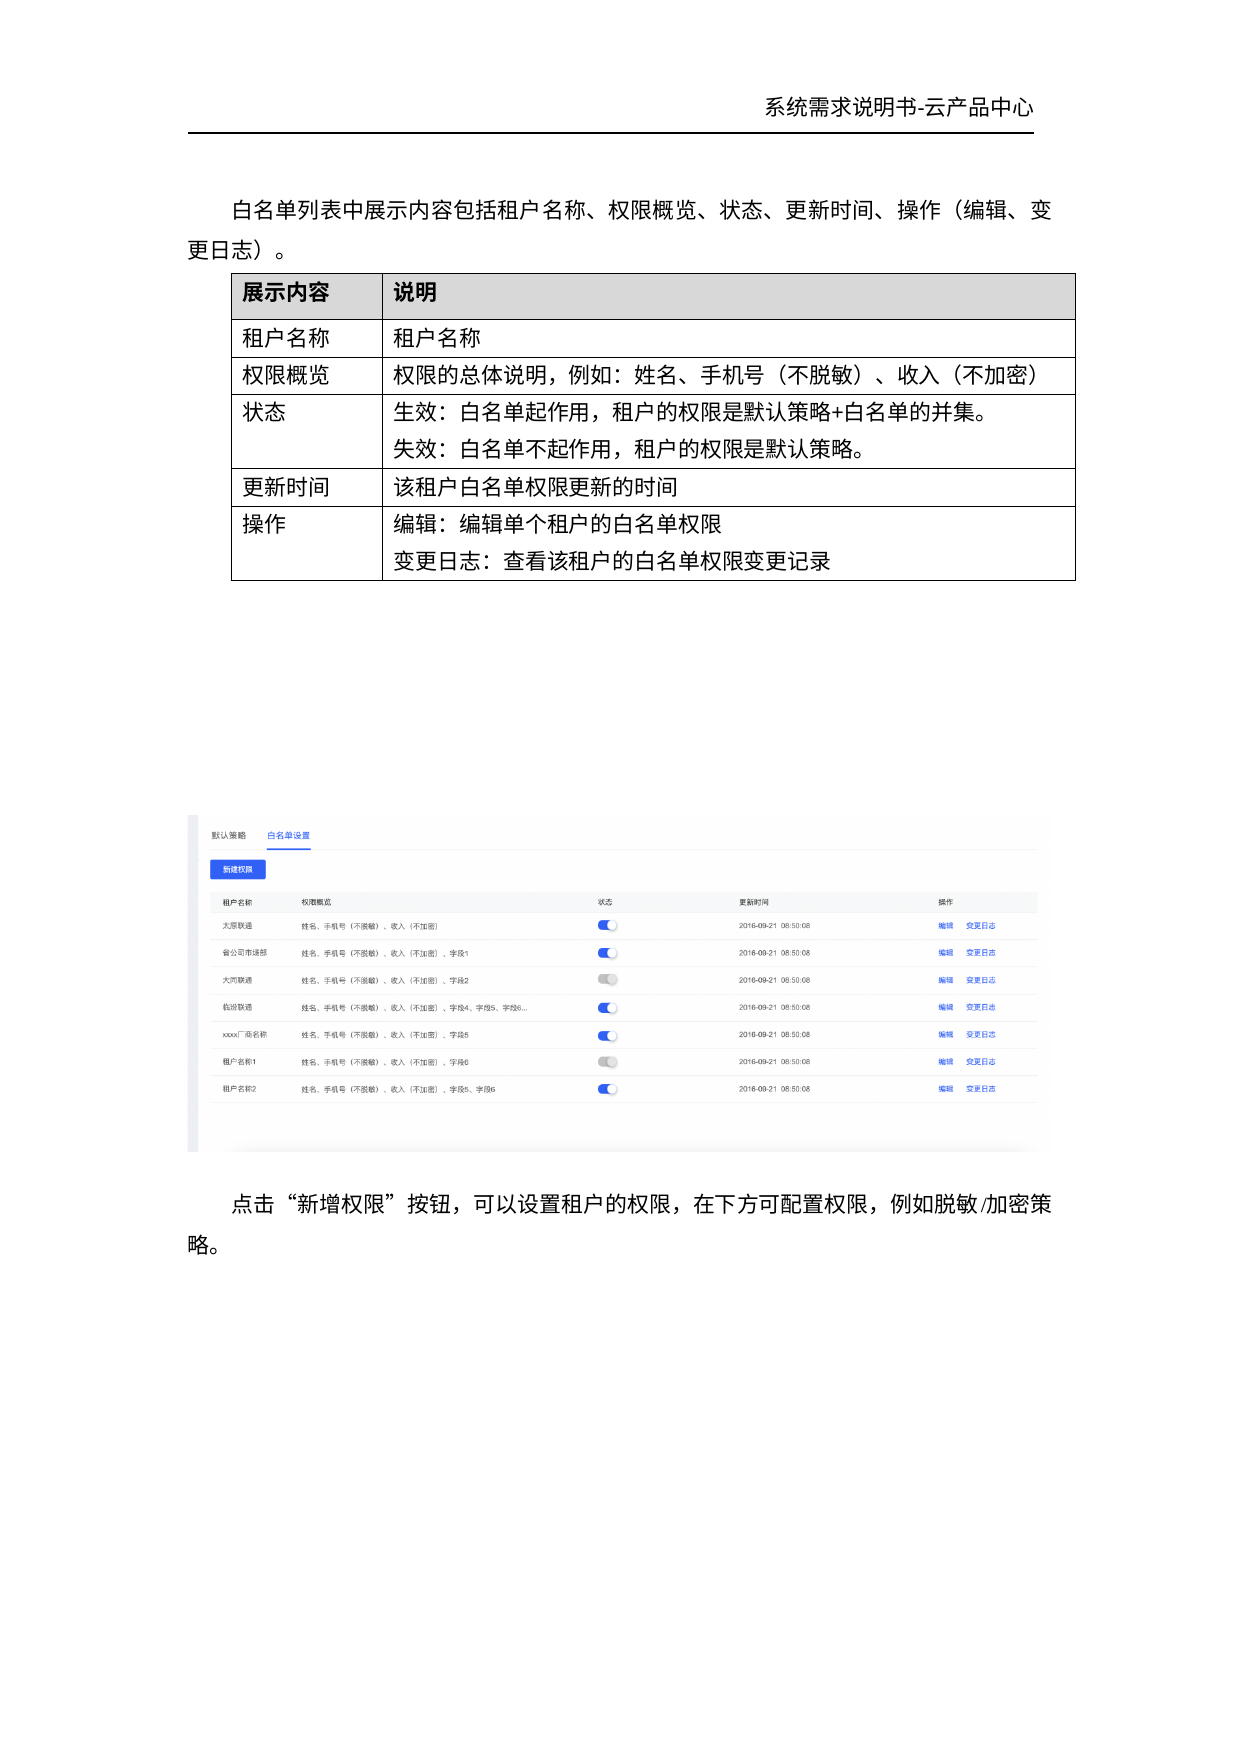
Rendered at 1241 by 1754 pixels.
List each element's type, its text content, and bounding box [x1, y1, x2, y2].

table_cell 租户名称 [383, 320, 1075, 357]
table_cell 状态 [232, 395, 382, 468]
table_cell 更新时间 [232, 469, 382, 506]
table_cell 权限的总体说明，例如：姓名、手机号（不脱敏）、收入（不加密） [383, 358, 1075, 394]
table_cell 租户名称 [232, 320, 382, 357]
picture [187, 815, 1053, 1152]
table_header 展示内容 [232, 274, 382, 319]
table_cell 权限概览 [232, 358, 382, 394]
table_header 说明 [383, 274, 1075, 319]
text 白名单列表中展示内容包括租户名称、权限概览、状态、更新时间、操作（编辑、变更日志）。 [187, 192, 1053, 265]
table_cell 该租户白名单权限更新的时间 [383, 469, 1075, 506]
text 点击“新增权限”按钮，可以设置租户的权限，在下方可配置权限，例如脱敏/加密策略。 [187, 1187, 1053, 1260]
table_cell 生效：白名单起作用，租户的权限是默认策略+白名单的并集。 失效：白名单不起作用，租户的权限是默认策略。 [383, 395, 1075, 468]
table_cell 编辑：编辑单个租户的白名单权限 变更日志：查看该租户的白名单权限变更记录 [383, 507, 1075, 580]
table_cell 操作 [232, 507, 382, 580]
